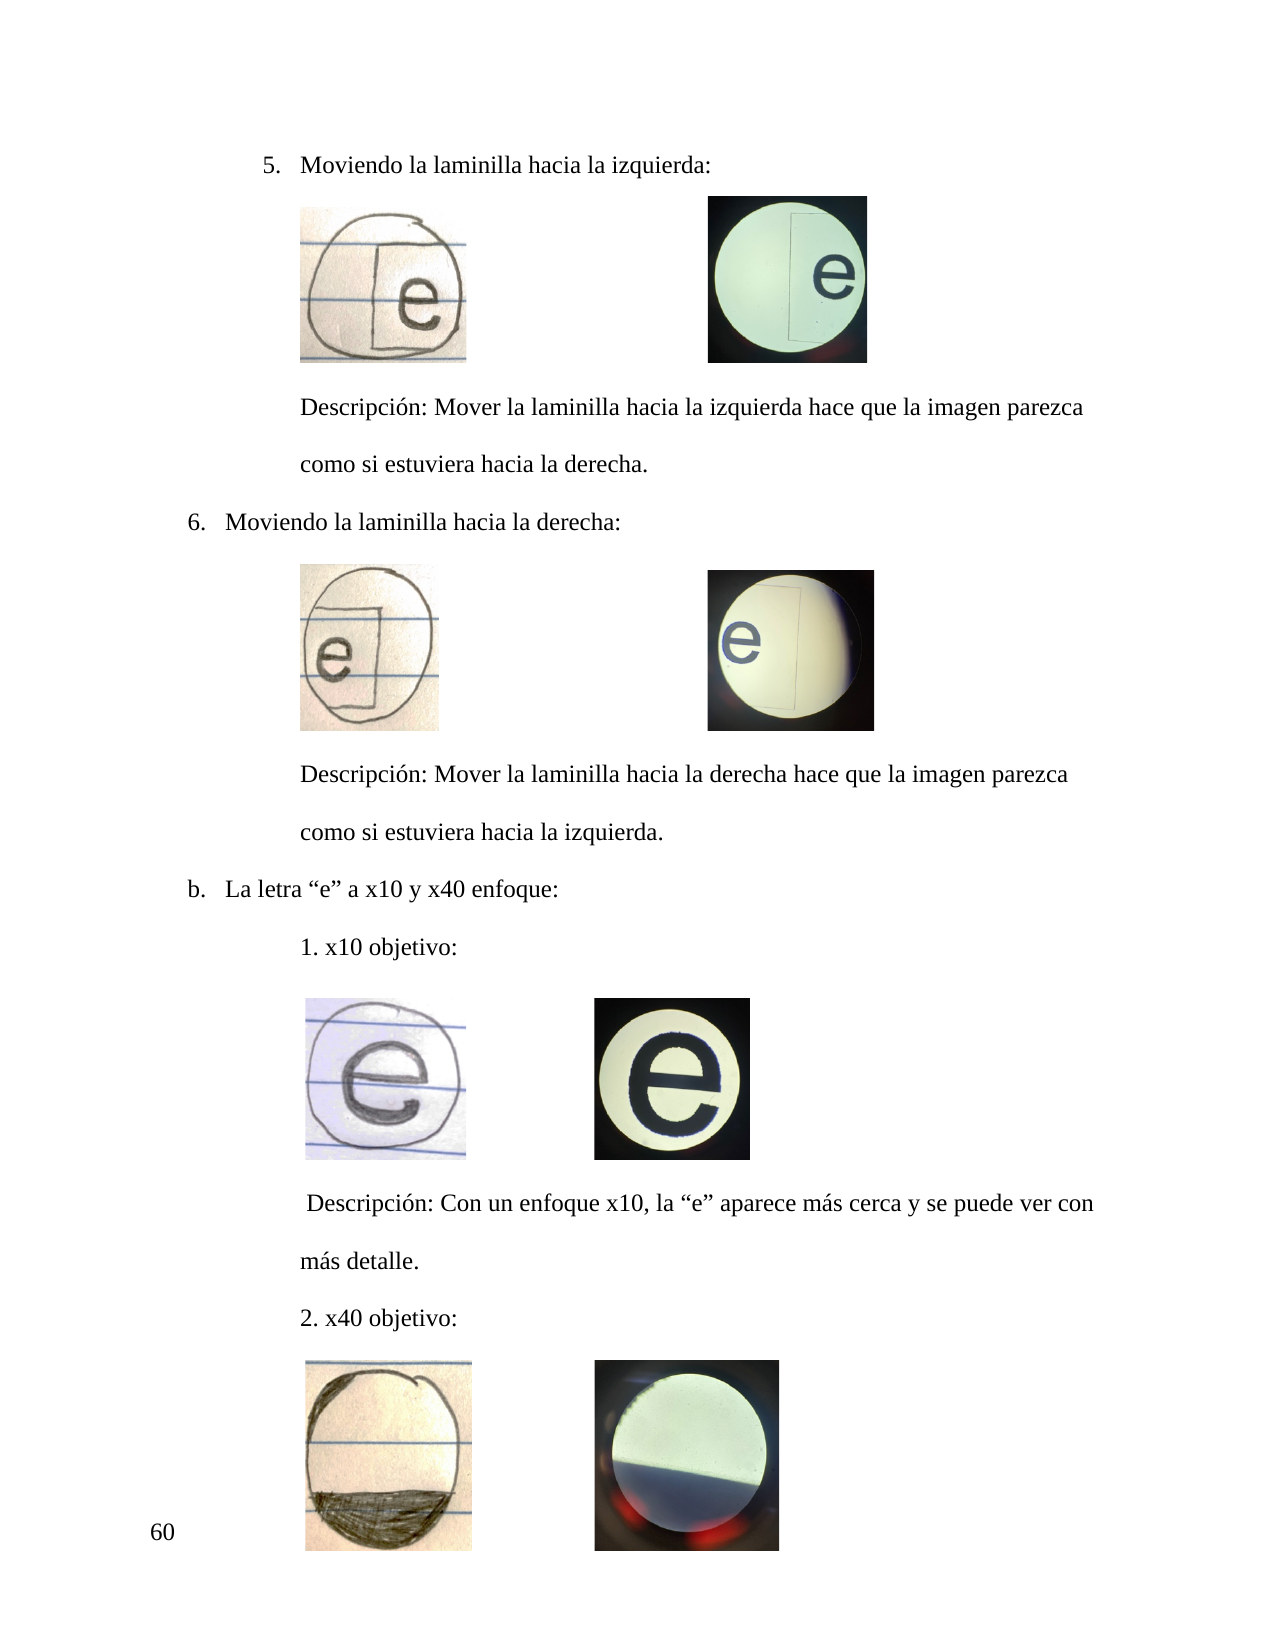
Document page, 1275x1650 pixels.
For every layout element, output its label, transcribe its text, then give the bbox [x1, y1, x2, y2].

picture [707, 570, 875, 731]
picture [305, 998, 467, 1160]
picture [707, 196, 868, 363]
list La letra “e” a x10 y x40 enfoque: [187, 874, 1125, 903]
picture [305, 1360, 472, 1551]
text Descripción: Mover la laminilla hacia la izquierda hace que la imagen parezca como si estuviera hacia la derecha. [300, 207, 1125, 478]
text 2. x40 objetivo: [225, 1303, 1125, 1332]
text Descripción: Con un enfoque x10, la “e” aparece más cerca y se puede ver con más detalle. [300, 989, 1125, 1274]
picture [594, 1360, 780, 1551]
text Descripción: Mover la laminilla hacia la derecha hace que la imagen parezca como si estuviera hacia la izquierda. [300, 564, 1125, 846]
picture [300, 564, 439, 731]
picture [594, 998, 750, 1160]
picture [300, 207, 467, 363]
text 1. x10 objetivo: [225, 932, 1125, 961]
list Moviendo la laminilla hacia la derecha: [187, 507, 1125, 536]
list Moviendo la laminilla hacia la izquierda: [262, 150, 1125, 179]
